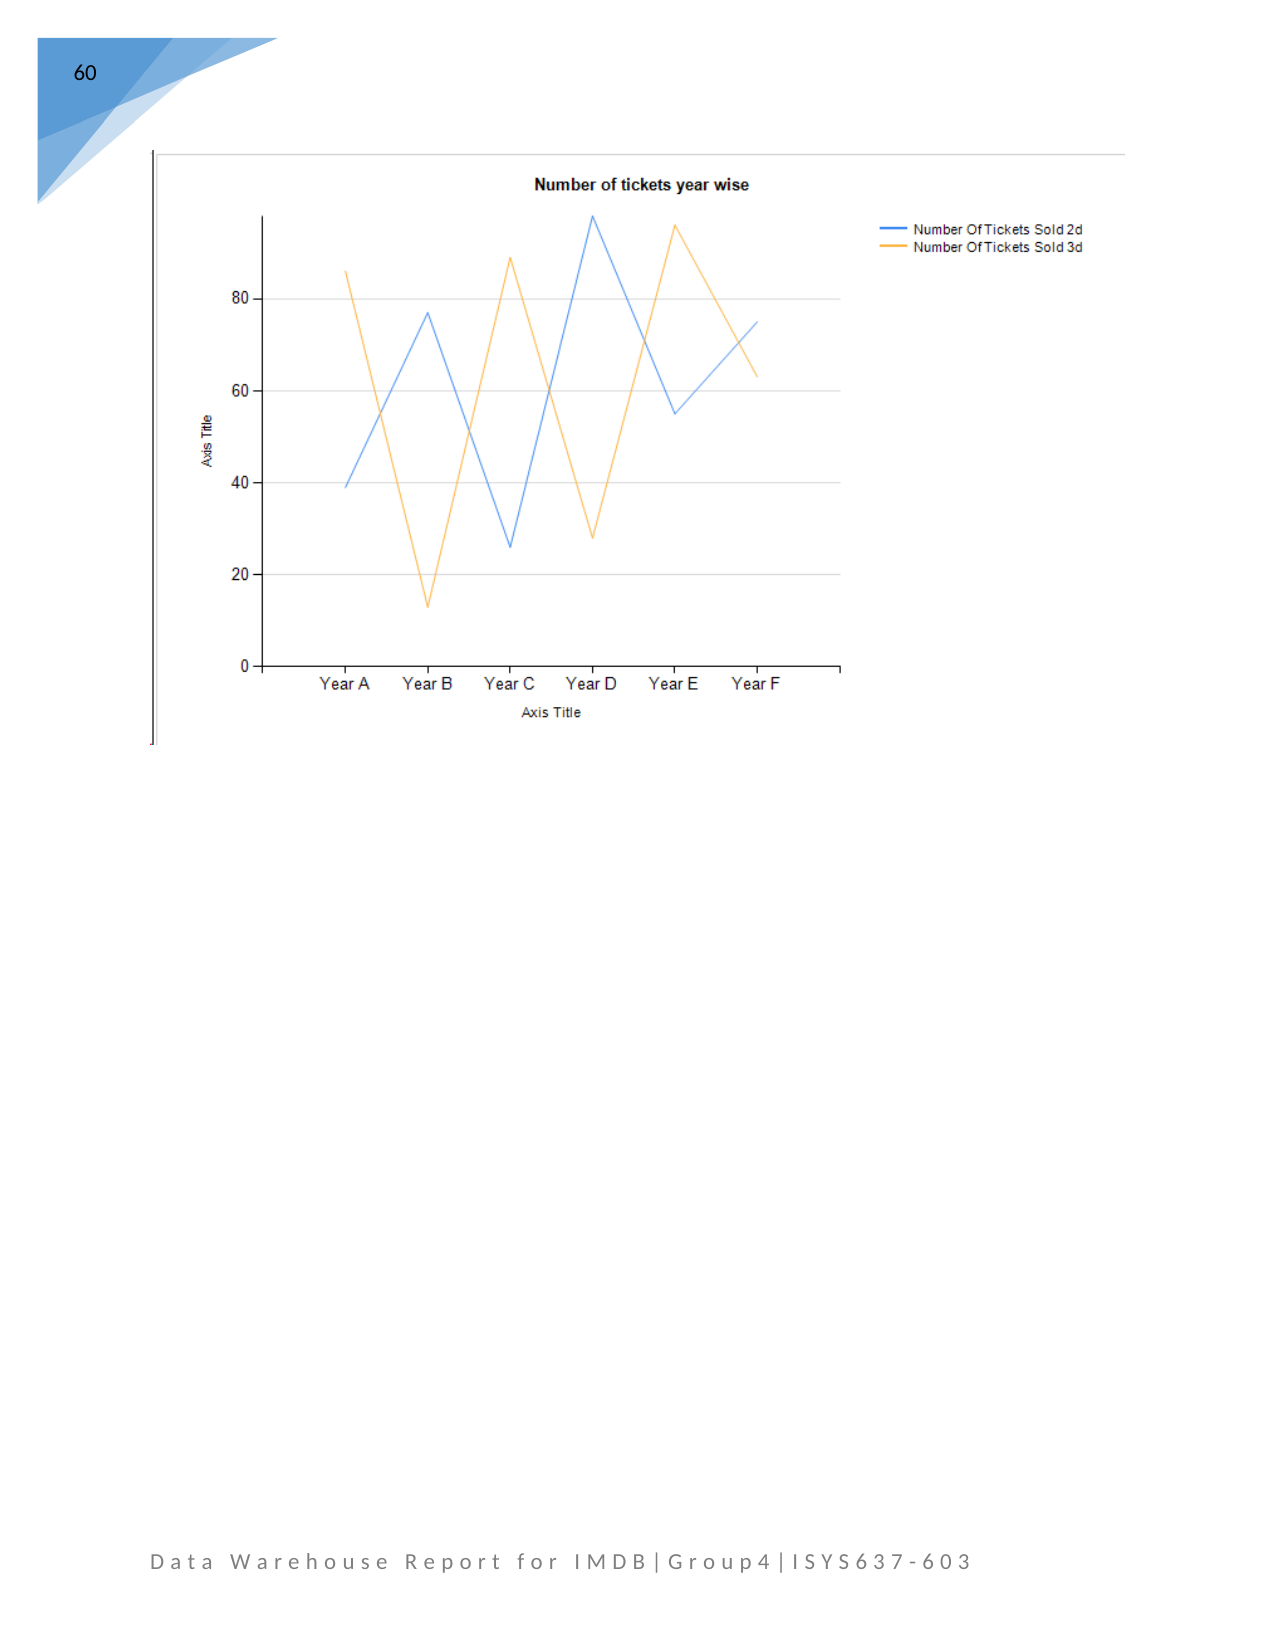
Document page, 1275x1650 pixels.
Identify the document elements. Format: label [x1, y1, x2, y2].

picture [37, 37, 1125, 745]
